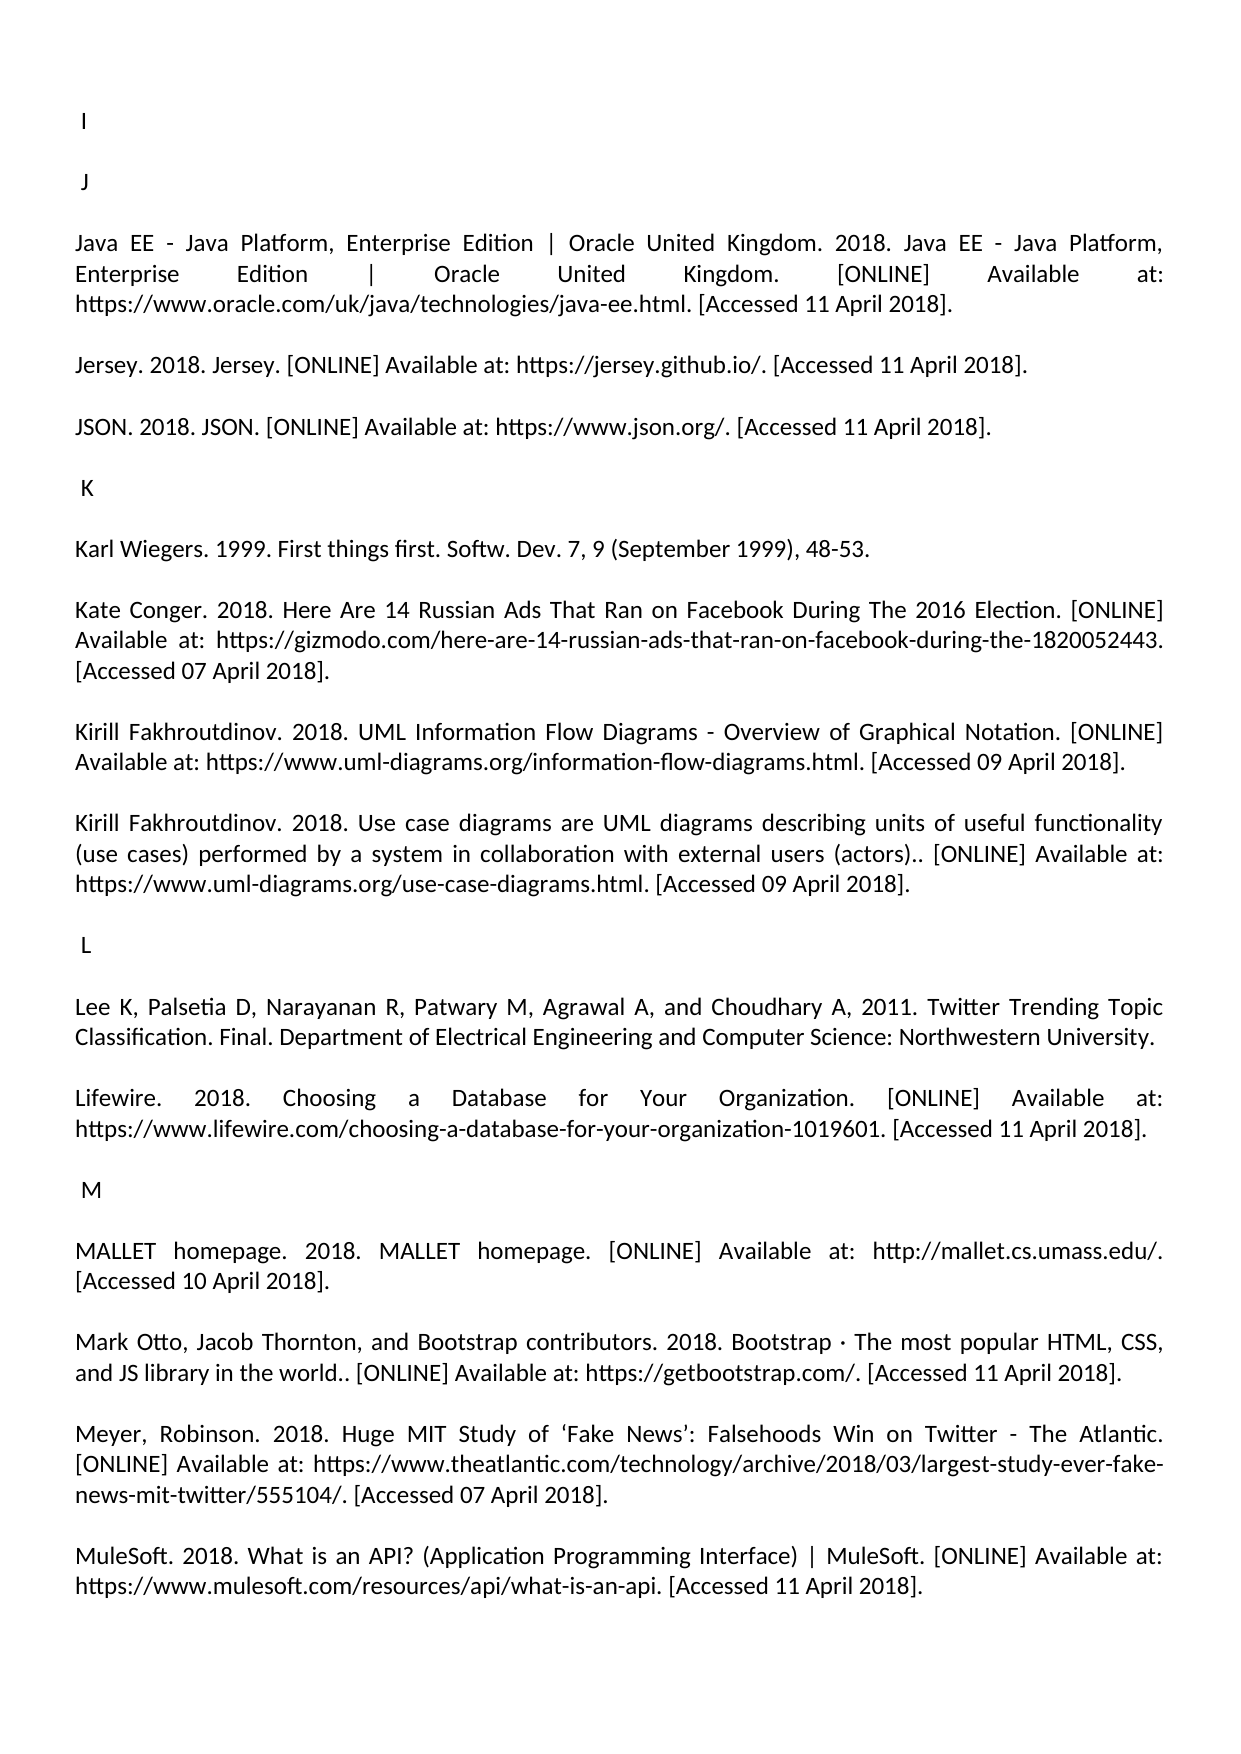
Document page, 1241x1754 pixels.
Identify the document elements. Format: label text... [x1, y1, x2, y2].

text Mark Otto, Jacob Thornton, and Bootstrap contributors. 2018. Bootstrap · The most popular HTML, CSS, and JS library in the world.. [ONLINE] Available at: https://getbootstrap.com/. [Accessed 11 April 2018]. [75, 1326, 1165, 1387]
text JSON. 2018. JSON. [ONLINE] Available at: https://www.json.org/. [Accessed 11 April 2018]. [75, 411, 1165, 441]
text Lifewire. 2018. Choosing a Database for Your Organization. [ONLINE] Available at: https://www.lifewire.com/choosing-a-database-for-your-organization-1019601. [Accessed 11 April 2018]. [75, 1082, 1165, 1143]
text Lee K, Palsetia D, Narayanan R, Patwary M, Agrawal A, and Choudhary A, 2011. Twitter Trending Topic Classification. Final. Department of Electrical Engineering and Computer Science: Northwestern University. [75, 991, 1165, 1052]
text Kate Conger. 2018. Here Are 14 Russian Ads That Ran on Facebook During The 2016 Election. [ONLINE] Available at: https://gizmodo.com/here-are-14-russian-ads-that-ran-on-facebook-during-the-1820052443. [Accessed 07 April 2018]. [75, 594, 1165, 685]
text Java EE - Java Platform, Enterprise Edition | Oracle United Kingdom. 2018. Java EE - Java Platform, Enterprise Edition | Oracle United Kingdom. [ONLINE] Available at: https://www.oracle.com/uk/java/technologies/java-ee.html. [Accessed 11 April 2018]. [75, 228, 1165, 319]
text K [75, 472, 1165, 502]
text Kirill Fakhroutdinov. 2018. Use case diagrams are UML diagrams describing units of useful functionality (use cases) performed by a system in collaboration with external users (actors).. [ONLINE] Available at: https://www.uml-diagrams.org/use-case-diagrams.html. [Accessed 09 April 2018]. [75, 807, 1165, 899]
text MuleSoft. 2018. What is an API? (Application Programming Interface) | MuleSoft. [ONLINE] Available at: https://www.mulesoft.com/resources/api/what-is-an-api. [Accessed 11 April 2018]. [75, 1540, 1165, 1601]
text Kirill Fakhroutdinov. 2018. UML Information Flow Diagrams - Overview of Graphical Notation. [ONLINE] Available at: https://www.uml-diagrams.org/information-flow-diagrams.html. [Accessed 09 April 2018]. [75, 716, 1165, 777]
text Meyer, Robinson. 2018. Huge MIT Study of ‘Fake News’: Falsehoods Win on Twitter - The Atlantic. [ONLINE] Available at: https://www.theatlantic.com/technology/archive/2018/03/largest-study-ever-fake-news-mit-twitter/555104/. [Accessed 07 April 2018]. [75, 1418, 1165, 1509]
text Jersey. 2018. Jersey. [ONLINE] Available at: https://jersey.github.io/. [Accessed 11 April 2018]. [75, 350, 1165, 380]
text MALLET homepage. 2018. MALLET homepage. [ONLINE] Available at: http://mallet.cs.umass.edu/. [Accessed 10 April 2018]. [75, 1235, 1165, 1296]
text M [75, 1174, 1165, 1204]
text J [75, 167, 1165, 197]
text Karl Wiegers. 1999. First things first. Softw. Dev. 7, 9 (September 1999), 48-53. [75, 533, 1165, 563]
text I [75, 106, 1165, 136]
text L [75, 929, 1165, 960]
